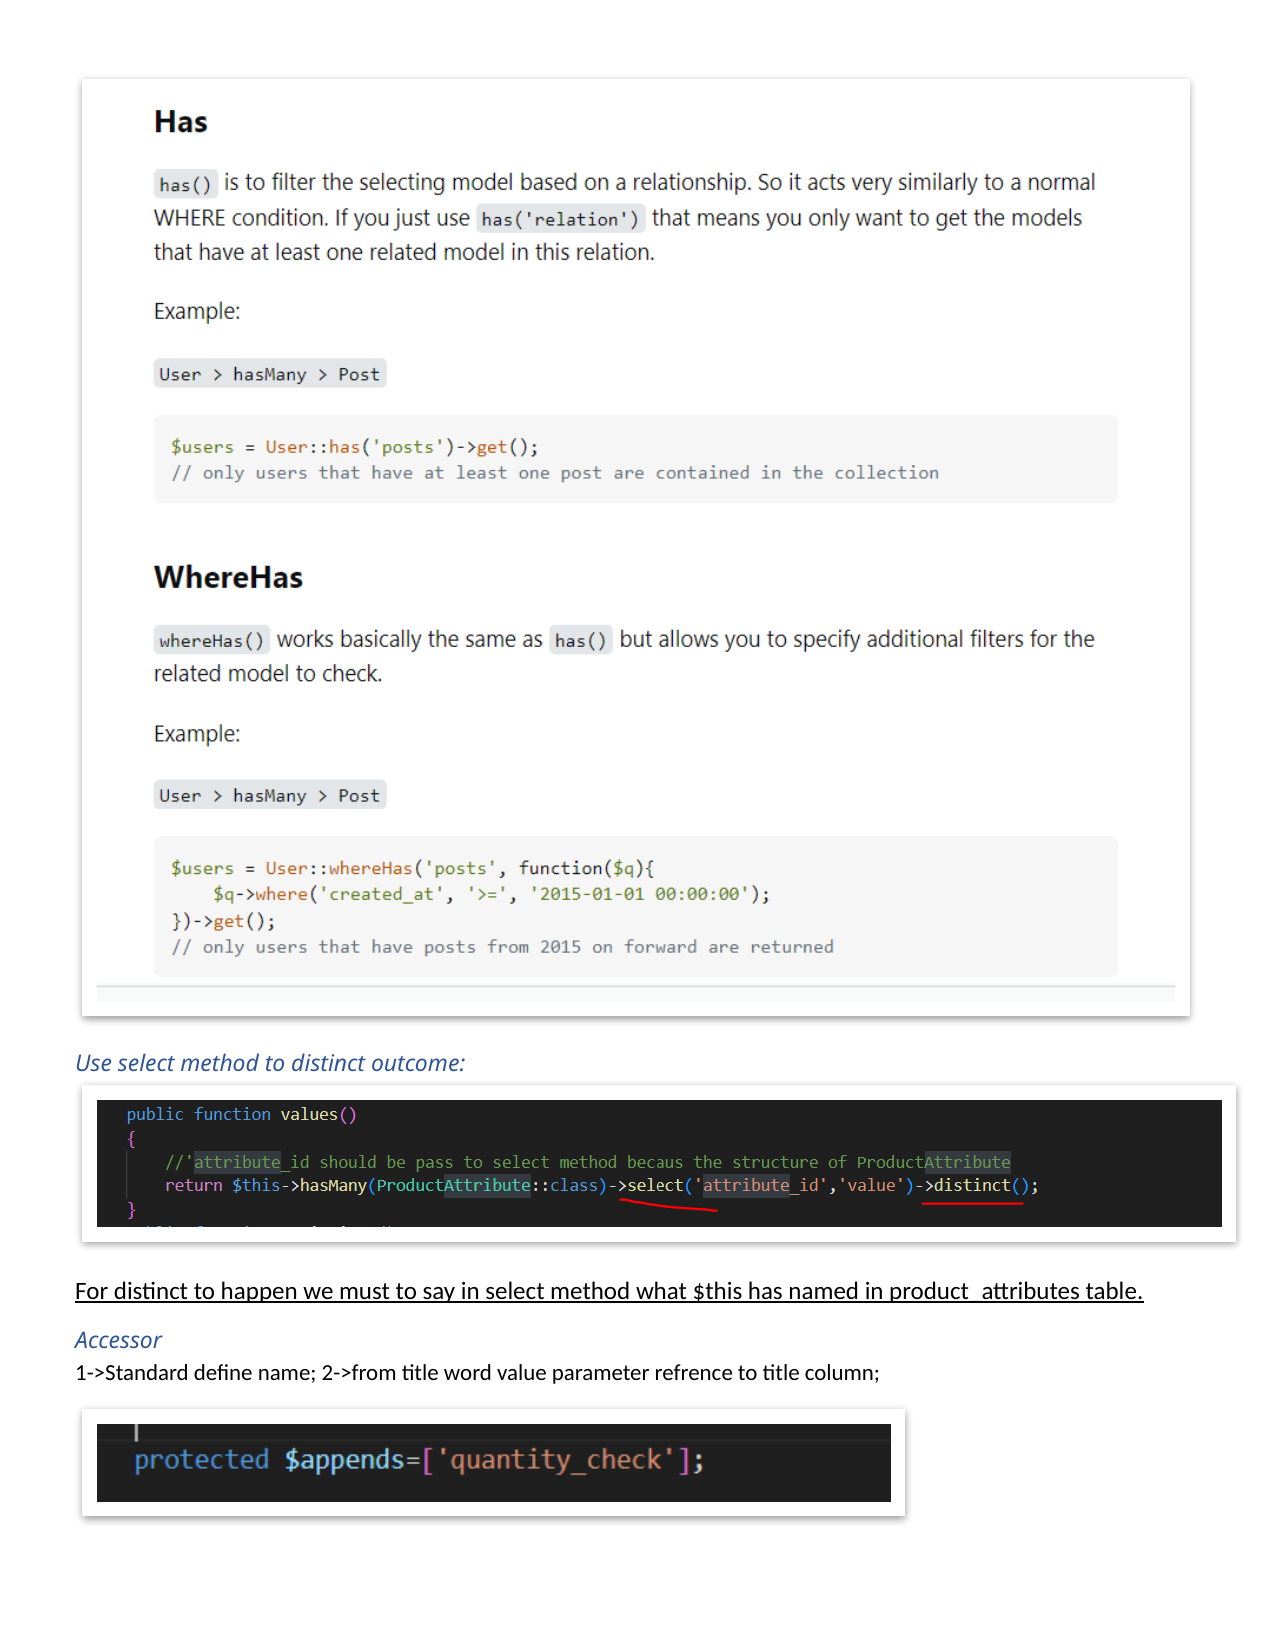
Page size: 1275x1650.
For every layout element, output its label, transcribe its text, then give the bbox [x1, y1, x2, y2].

picture [97, 1100, 1222, 1227]
picture [97, 1424, 891, 1502]
picture [97, 94, 1175, 1002]
subtitle Use select method to distinct outcome: [75, 1047, 1200, 1078]
subtitle Accessor [75, 1324, 1200, 1356]
text 1->Standard define name; 2->from title word value parameter refrence to title column; [75, 1358, 1200, 1386]
text For distinct to happen we must to say in select method what $this has named in product_attributes table. [75, 1275, 1200, 1305]
